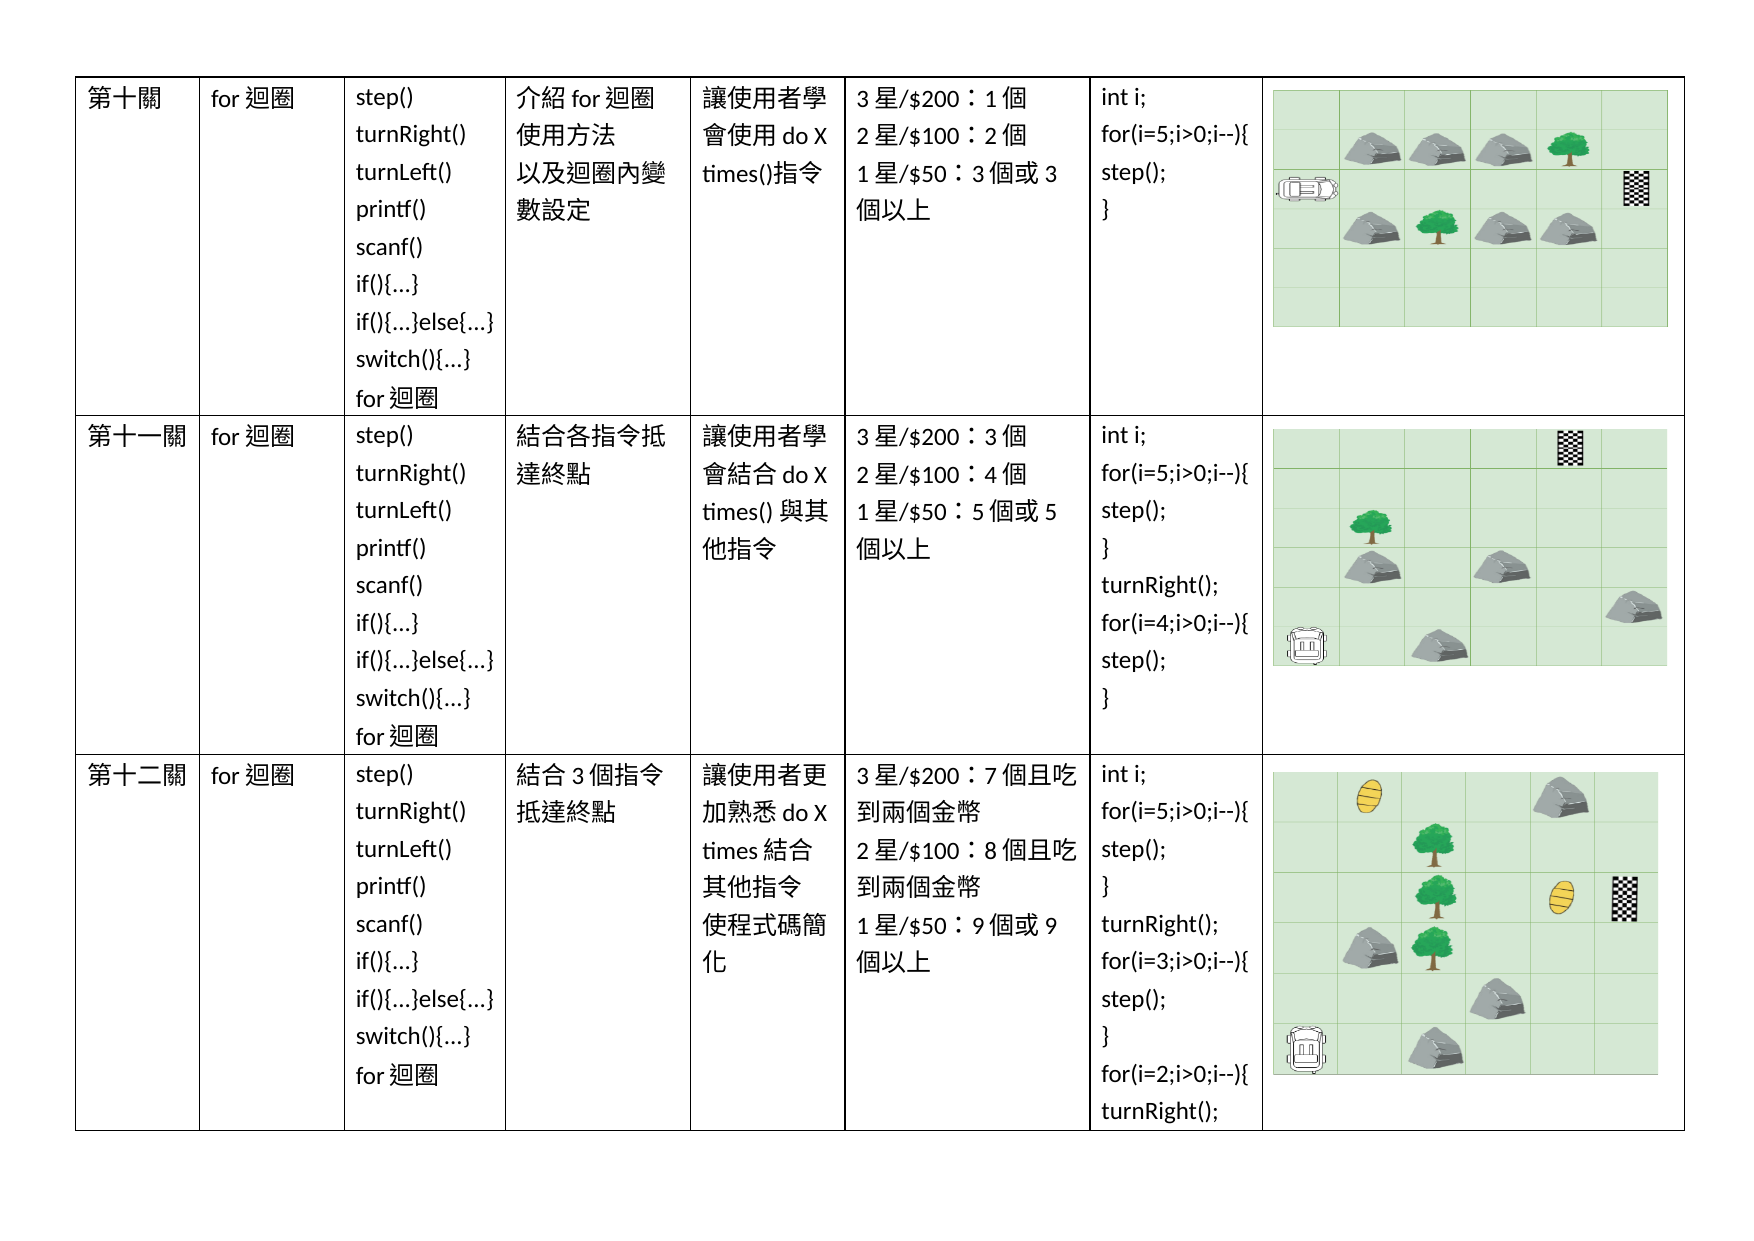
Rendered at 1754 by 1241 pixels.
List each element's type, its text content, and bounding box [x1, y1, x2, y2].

table_header 介紹for迴圈使用方法 以及迴圈內變數設定 [506, 78, 690, 415]
picture [1273, 90, 1669, 327]
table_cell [691, 755, 844, 1129]
table_header step() turnRight() turnLeft() printf() scanf() if(){...} if(){...}else{...} switch(){...} for迴圈 [345, 78, 505, 415]
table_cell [846, 755, 1089, 1129]
table_cell 結合各指令抵達終點 [506, 416, 690, 753]
table_cell 第十二關 [76, 755, 199, 1129]
table_header int i; for(i=5;i>0;i--){ step(); } [1091, 78, 1262, 415]
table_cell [345, 755, 505, 1129]
table_cell [1263, 755, 1684, 1129]
table_cell int i; for(i=5;i>0;i--){ step(); } turnRight(); for(i=4;i>0;i--){ step(); } [1091, 416, 1262, 753]
table_cell step() turnRight() turnLeft() printf() scanf() if(){...} if(){...}else{...} switch(){...} for迴圈 [345, 416, 505, 753]
table_header 3星/$200：1個 2星/$100：2個 1星/$50：3個或3個以上 [846, 78, 1089, 415]
table_cell 3星/$200：3個 2星/$100：4個 1星/$50：5個或5個以上 [846, 416, 1089, 753]
table_cell 讓使用者學會結合do X times() 與其他指令 [691, 416, 844, 753]
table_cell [1091, 755, 1262, 1129]
table_header 讓使用者學會使用do X times()指令 [691, 78, 844, 415]
table_cell 第十一關 [76, 416, 199, 753]
table_header for迴圈 [200, 78, 344, 415]
table_cell 結合3個指令抵達終點 [506, 755, 690, 1129]
table_cell [1263, 416, 1684, 753]
picture [1273, 429, 1668, 666]
picture [1273, 772, 1659, 1075]
table_header [1263, 78, 1684, 415]
table_cell for迴圈 [200, 755, 344, 1129]
table_header 第十關 [76, 78, 199, 415]
table_cell for迴圈 [200, 416, 344, 753]
